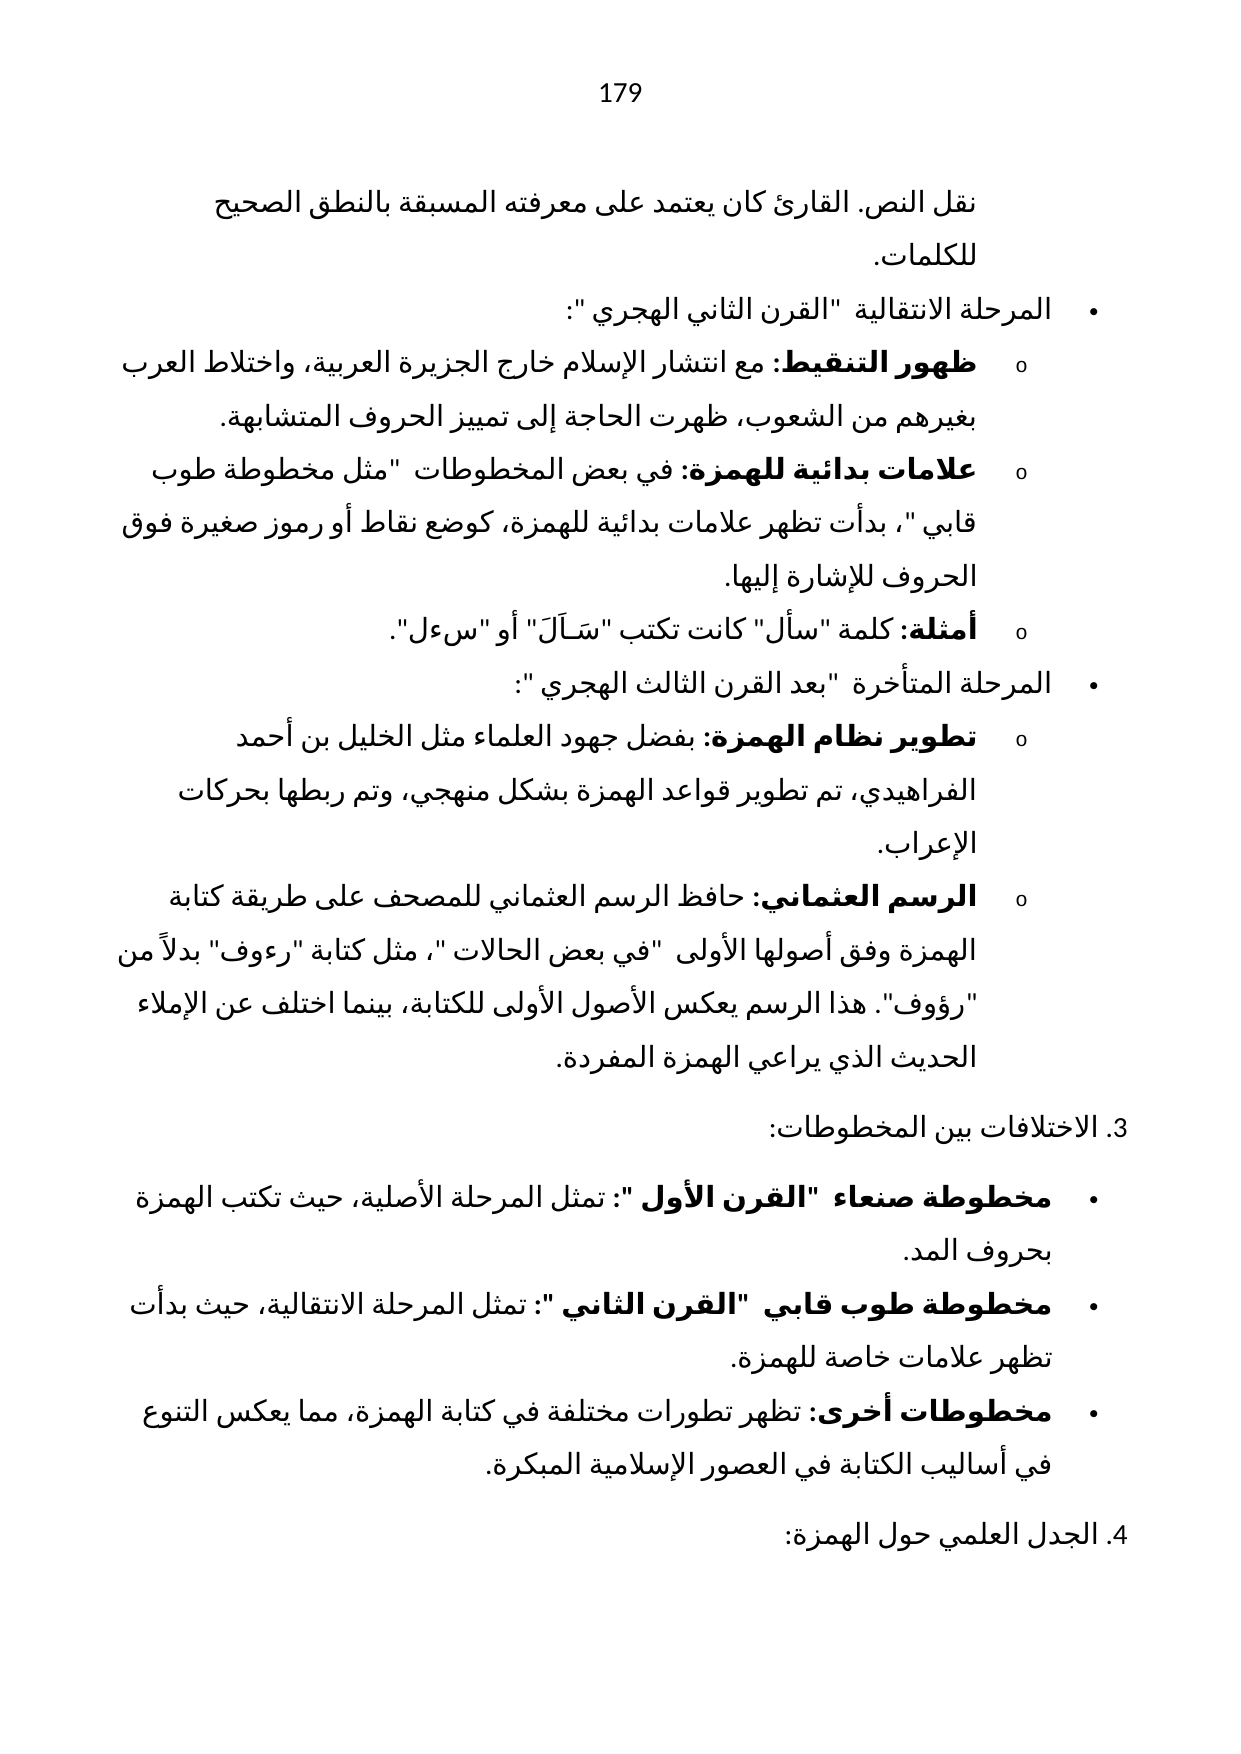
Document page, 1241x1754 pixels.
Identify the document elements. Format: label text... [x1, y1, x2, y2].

text 4. الجدل العلمي حول الهمزة: [112, 1516, 1128, 1552]
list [112, 184, 1015, 273]
list ظهور التنقيط: مع انتشار الإسلام خارج الجزيرة العربية، واختلاط العرب بغيرهم من الشعوب، ظهرت الحاجة إلى تمييز الحروف المتشابهة. [112, 344, 1015, 433]
list أمثلة: كلمة "سأل" كانت تكتب "سَـاَلَ" أو "سءل". [112, 611, 1015, 647]
list مخطوطات أخرى: تظهر تطورات مختلفة في كتابة الهمزة، مما يعكس التنوع في أساليب الكتابة في العصور الإسلامية المبكرة. [112, 1393, 1090, 1482]
list المرحلة الانتقالية "القرن الثاني الهجري ": [112, 291, 1090, 326]
list المرحلة المتأخرة "بعد القرن الثالث الهجري ": [112, 665, 1090, 700]
text 3. الاختلافات بين المخطوطات: [112, 1109, 1128, 1144]
list مخطوطة صنعاء "القرن الأول ": تمثل المرحلة الأصلية، حيث تكتب الهمزة بحروف المد. [112, 1179, 1090, 1268]
list الرسم العثماني: حافظ الرسم العثماني للمصحف على طريقة كتابة الهمزة وفق أصولها الأولى "في بعض الحالات "، مثل كتابة "رءوف" بدلاً من "رؤوف". هذا الرسم يعكس الأصول الأولى للكتابة، بينما اختلف عن الإملاء الحديث الذي يراعي الهمزة المفردة. [112, 878, 1015, 1074]
list تطوير نظام الهمزة: بفضل جهود العلماء مثل الخليل بن أحمد الفراهيدي، تم تطوير قواعد الهمزة بشكل منهجي، وتم ربطها بحركات الإعراب. [112, 718, 1015, 861]
list مخطوطة طوب قابي "القرن الثاني ": تمثل المرحلة الانتقالية، حيث بدأت تظهر علامات خاصة للهمزة. [112, 1286, 1090, 1375]
list علامات بدائية للهمزة: في بعض المخطوطات "مثل مخطوطة طوب قابي "، بدأت تظهر علامات بدائية للهمزة، كوضع نقاط أو رموز صغيرة فوق الحروف للإشارة إليها. [112, 451, 1015, 593]
